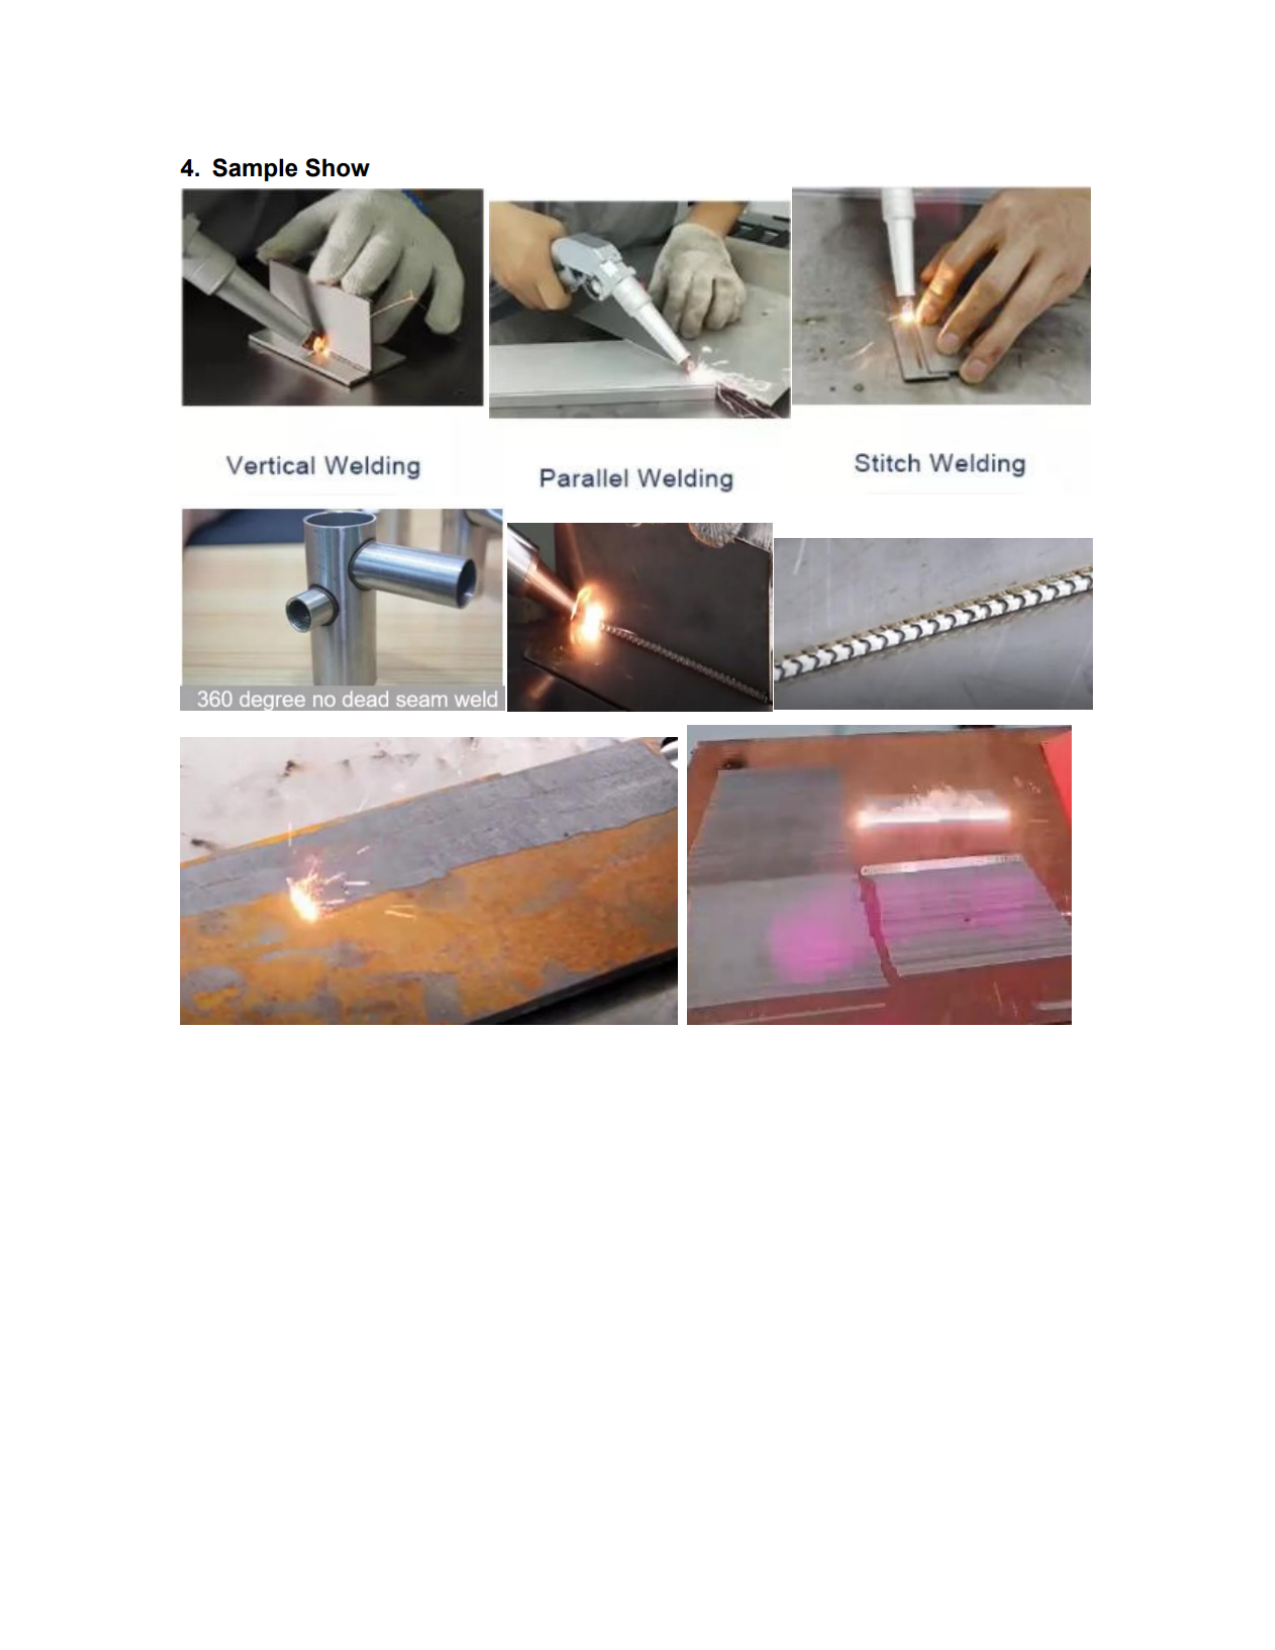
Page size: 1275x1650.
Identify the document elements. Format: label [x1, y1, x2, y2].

picture [177, 147, 1098, 1030]
